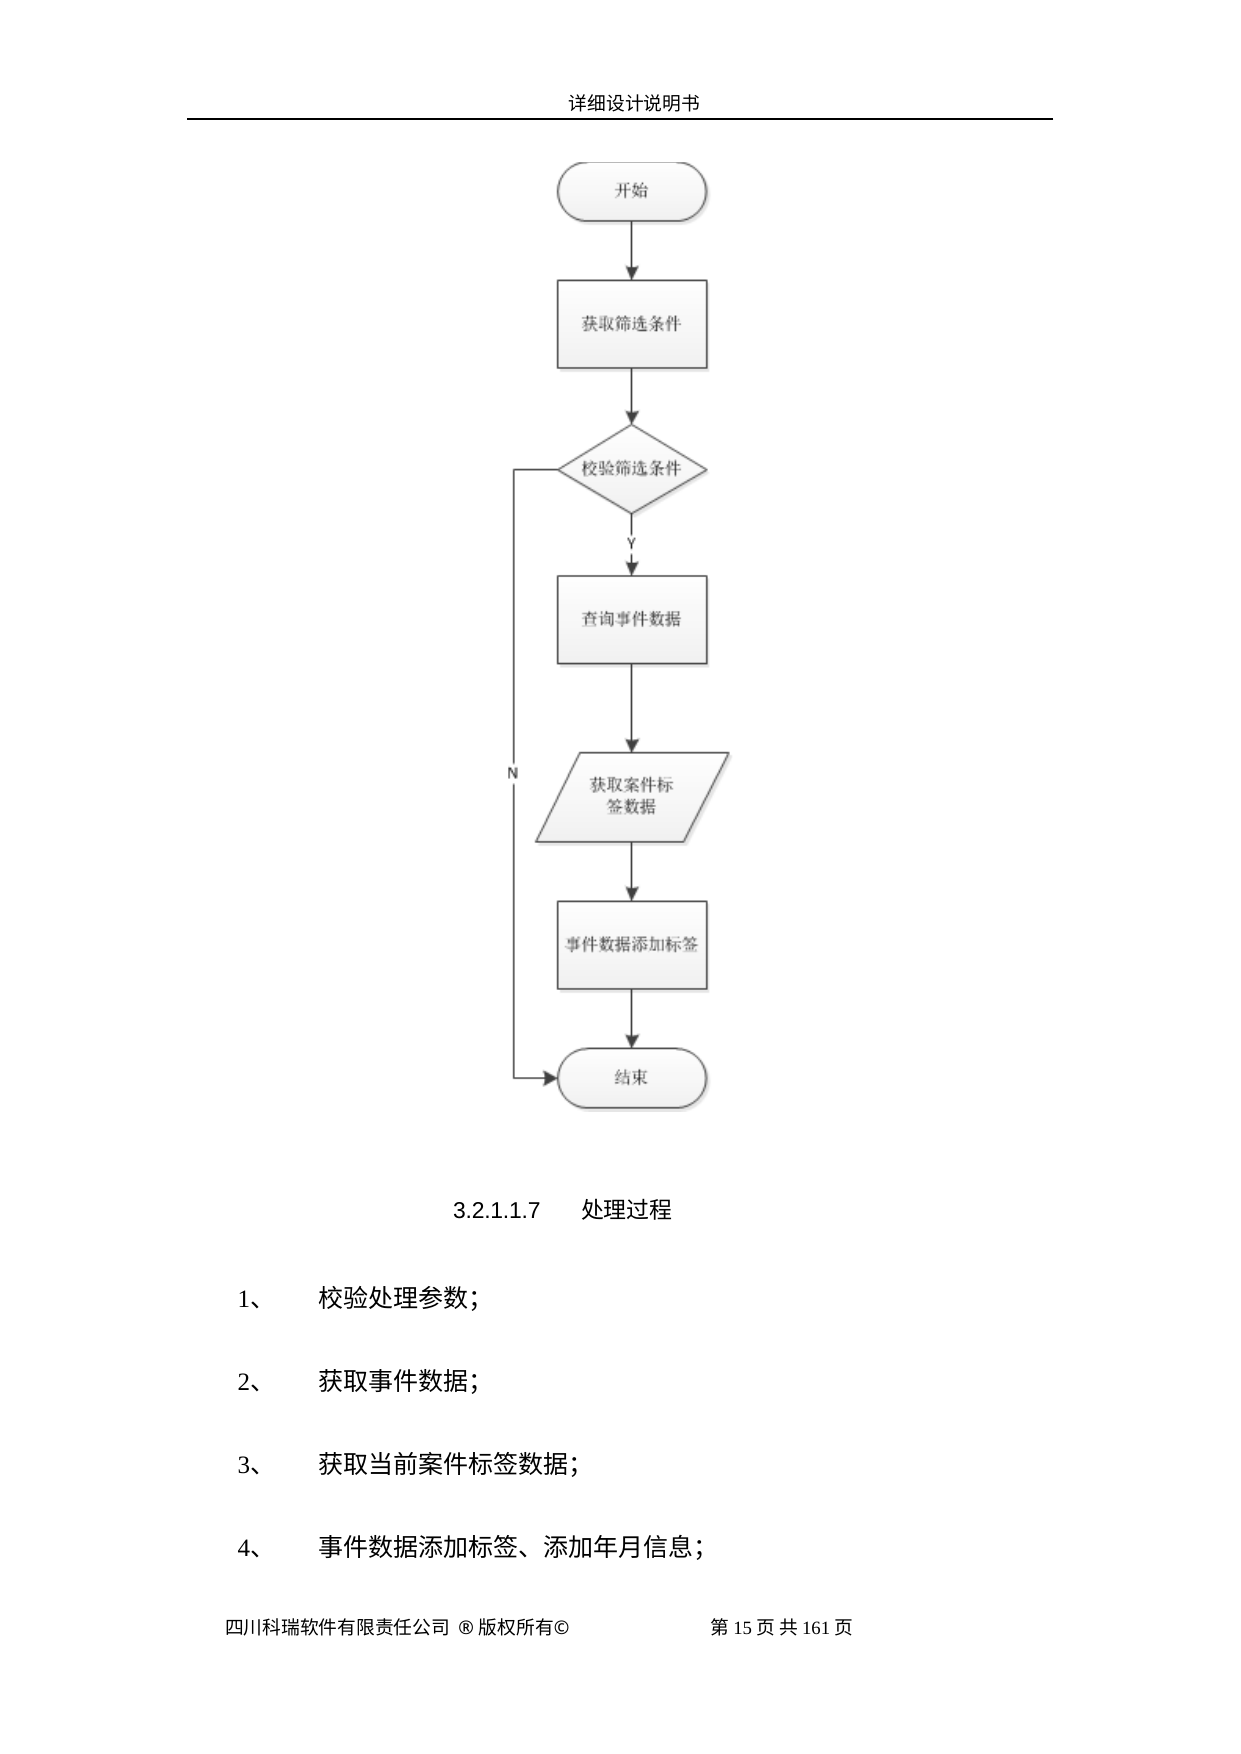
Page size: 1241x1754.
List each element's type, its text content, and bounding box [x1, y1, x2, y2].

list 校验处理参数； [237, 1264, 1053, 1329]
list 事件数据添加标签、添加年月信息； [237, 1513, 1053, 1578]
subtitle 处理过程 [453, 1176, 1053, 1241]
list 获取事件数据； [237, 1347, 1053, 1412]
list 获取当前案件标签数据； [237, 1430, 1053, 1495]
picture [507, 162, 733, 1112]
